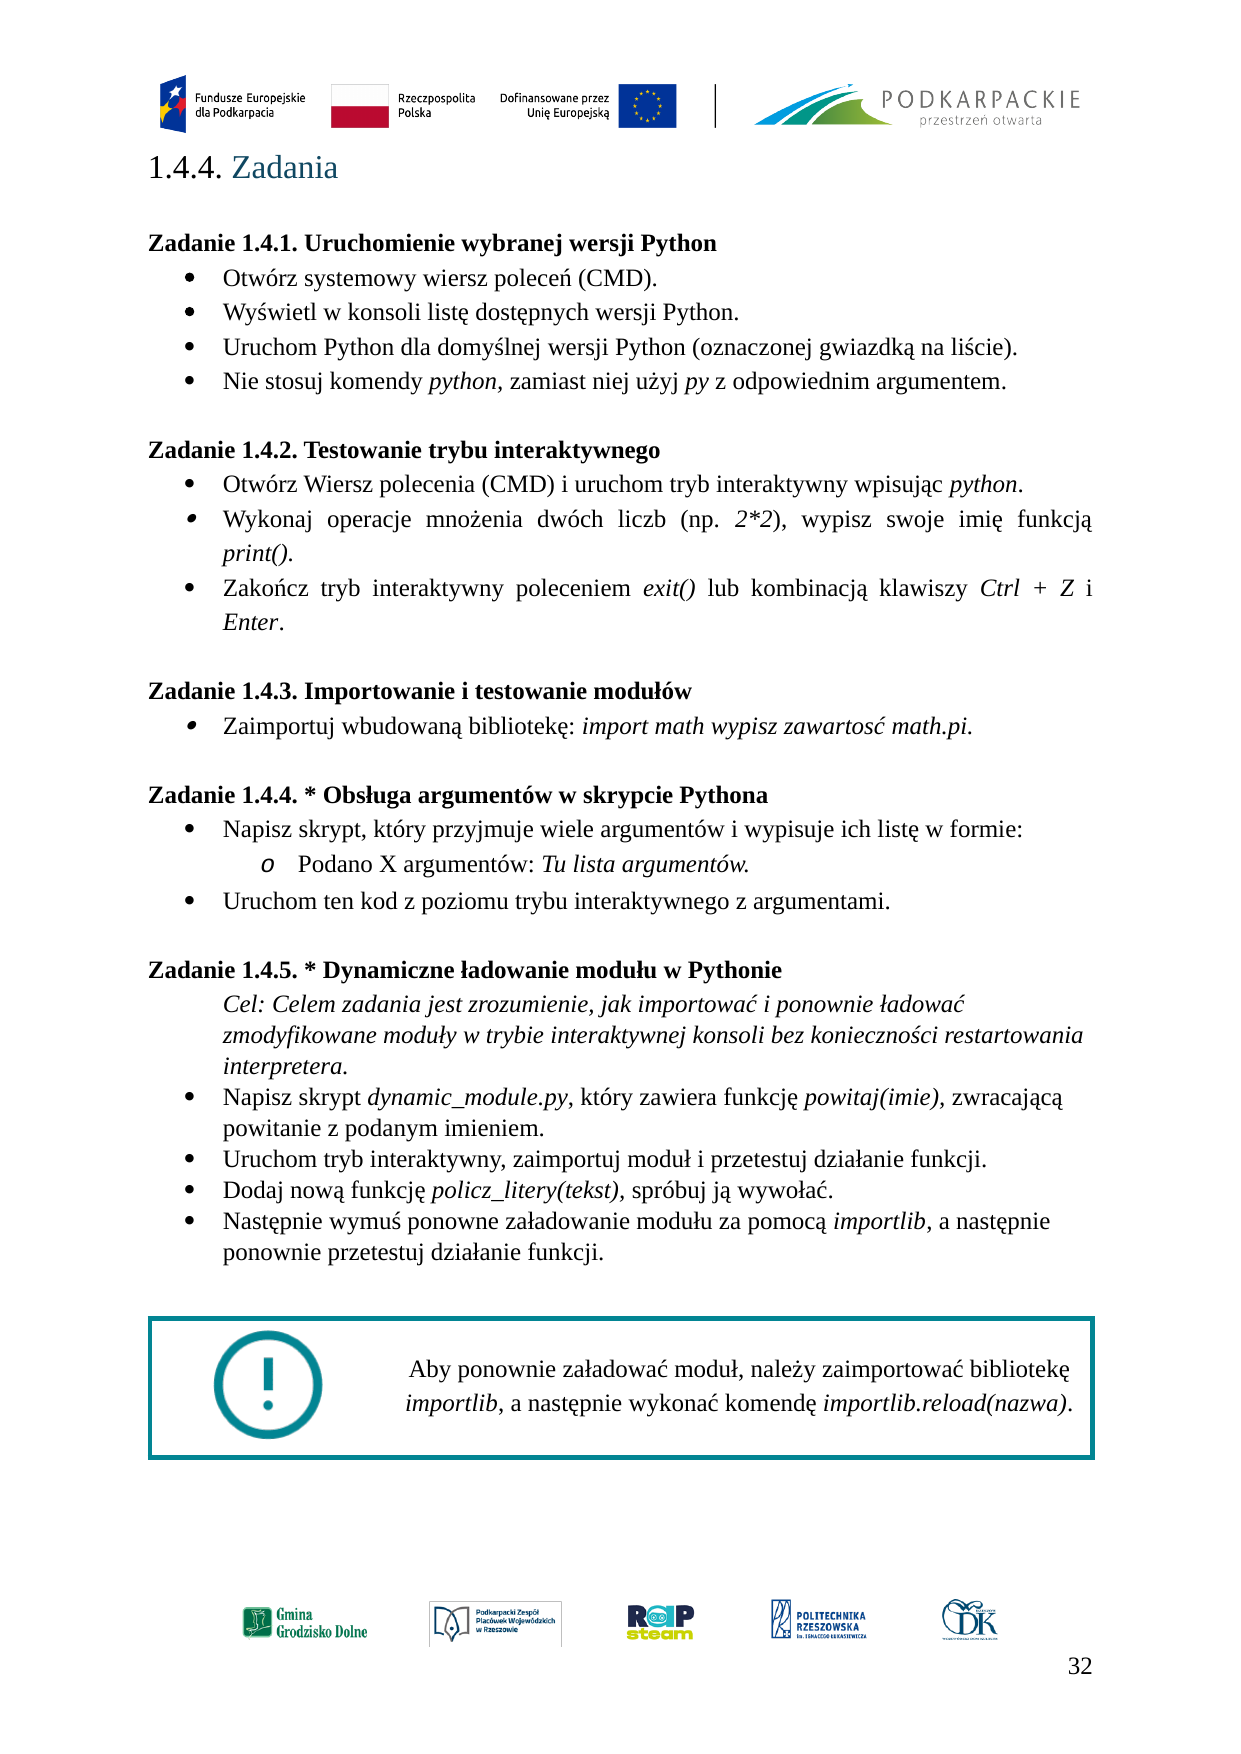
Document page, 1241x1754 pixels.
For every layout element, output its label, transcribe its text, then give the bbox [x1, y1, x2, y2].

list Cel: Celem zadania jest zrozumienie, jak importować i ponownie ładować zmodyfikowane moduły w trybie interaktywnej konsoli bez konieczności restartowania interpretera. [223, 989, 1092, 1080]
list Napisz skrypt dynamic_module.py, który zawiera funkcję powitaj(imie), zwracającą powitanie z podanym imieniem. [185, 1082, 1092, 1142]
subtitle Zadania [148, 148, 1092, 186]
list Zakończ tryb interaktywny poleceniem exit() lub kombinacją klawiszy Ctrl + Z i Enter. [185, 573, 1092, 636]
list Następnie wymuś ponowne załadowanie modułu za pomocą importlib, a następnie ponownie przetestuj działanie funkcji. [185, 1206, 1092, 1266]
list Otwórz systemowy wiersz poleceń (CMD). [185, 263, 1092, 291]
list Nie stosuj komendy python, zamiast niej użyj py z odpowiednim argumentem. [185, 366, 1092, 395]
list Uruchom Python dla domyślnej wersji Python (oznaczonej gwiazdką na liście). [185, 332, 1092, 360]
list Zaimportuj wbudowaną bibliotekę: import math wypisz zawartosć math.pi. [185, 711, 1092, 739]
list Otwórz Wiersz polecenia (CMD) i uruchom tryb interaktywny wpisując python. [185, 469, 1092, 498]
text Zadanie 1.4.4. * Obsługa argumentów w skrypcie Pythona [148, 780, 1092, 808]
list Uruchom tryb interaktywny, zaimportuj moduł i przetestuj działanie funkcji. [185, 1144, 1092, 1173]
table_header Aby ponownie załadować moduł, należy zaimportować bibliotekę importlib, a następnie wykonać komendę importlib.reload(nazwa). [386, 1321, 1090, 1455]
list Napisz skrypt, który przyjmuje wiele argumentów i wypisuje ich listę w formie: [185, 814, 1092, 843]
text Zadanie 1.4.3. Importowanie i testowanie modułów [148, 676, 1092, 705]
text Zadanie 1.4.1. Uruchomienie wybranej wersji Python [148, 228, 1092, 257]
list Podano X argumentów: Tu lista argumentów. [260, 849, 1092, 879]
text Zadanie 1.4.5. * Dynamiczne ładowanie modułu w Pythonie [148, 955, 1092, 983]
picture [203, 1321, 333, 1450]
list Uruchom ten kod z poziomu trybu interaktywnego z argumentami. [185, 886, 1092, 914]
picture [147, 60, 1093, 148]
list Wyświetl w konsoli listę dostępnych wersji Python. [185, 297, 1092, 326]
picture [242, 1585, 998, 1652]
list Wykonaj operacje mnożenia dwóch liczb (np. 2*2), wypisz swoje imię funkcją print(). [185, 504, 1092, 567]
list Dodaj nową funkcję policz_litery(tekst), spróbuj ją wywołać. [185, 1175, 1092, 1204]
table_header [152, 1321, 386, 1455]
text Zadanie 1.4.2. Testowanie trybu interaktywnego [148, 435, 1092, 464]
